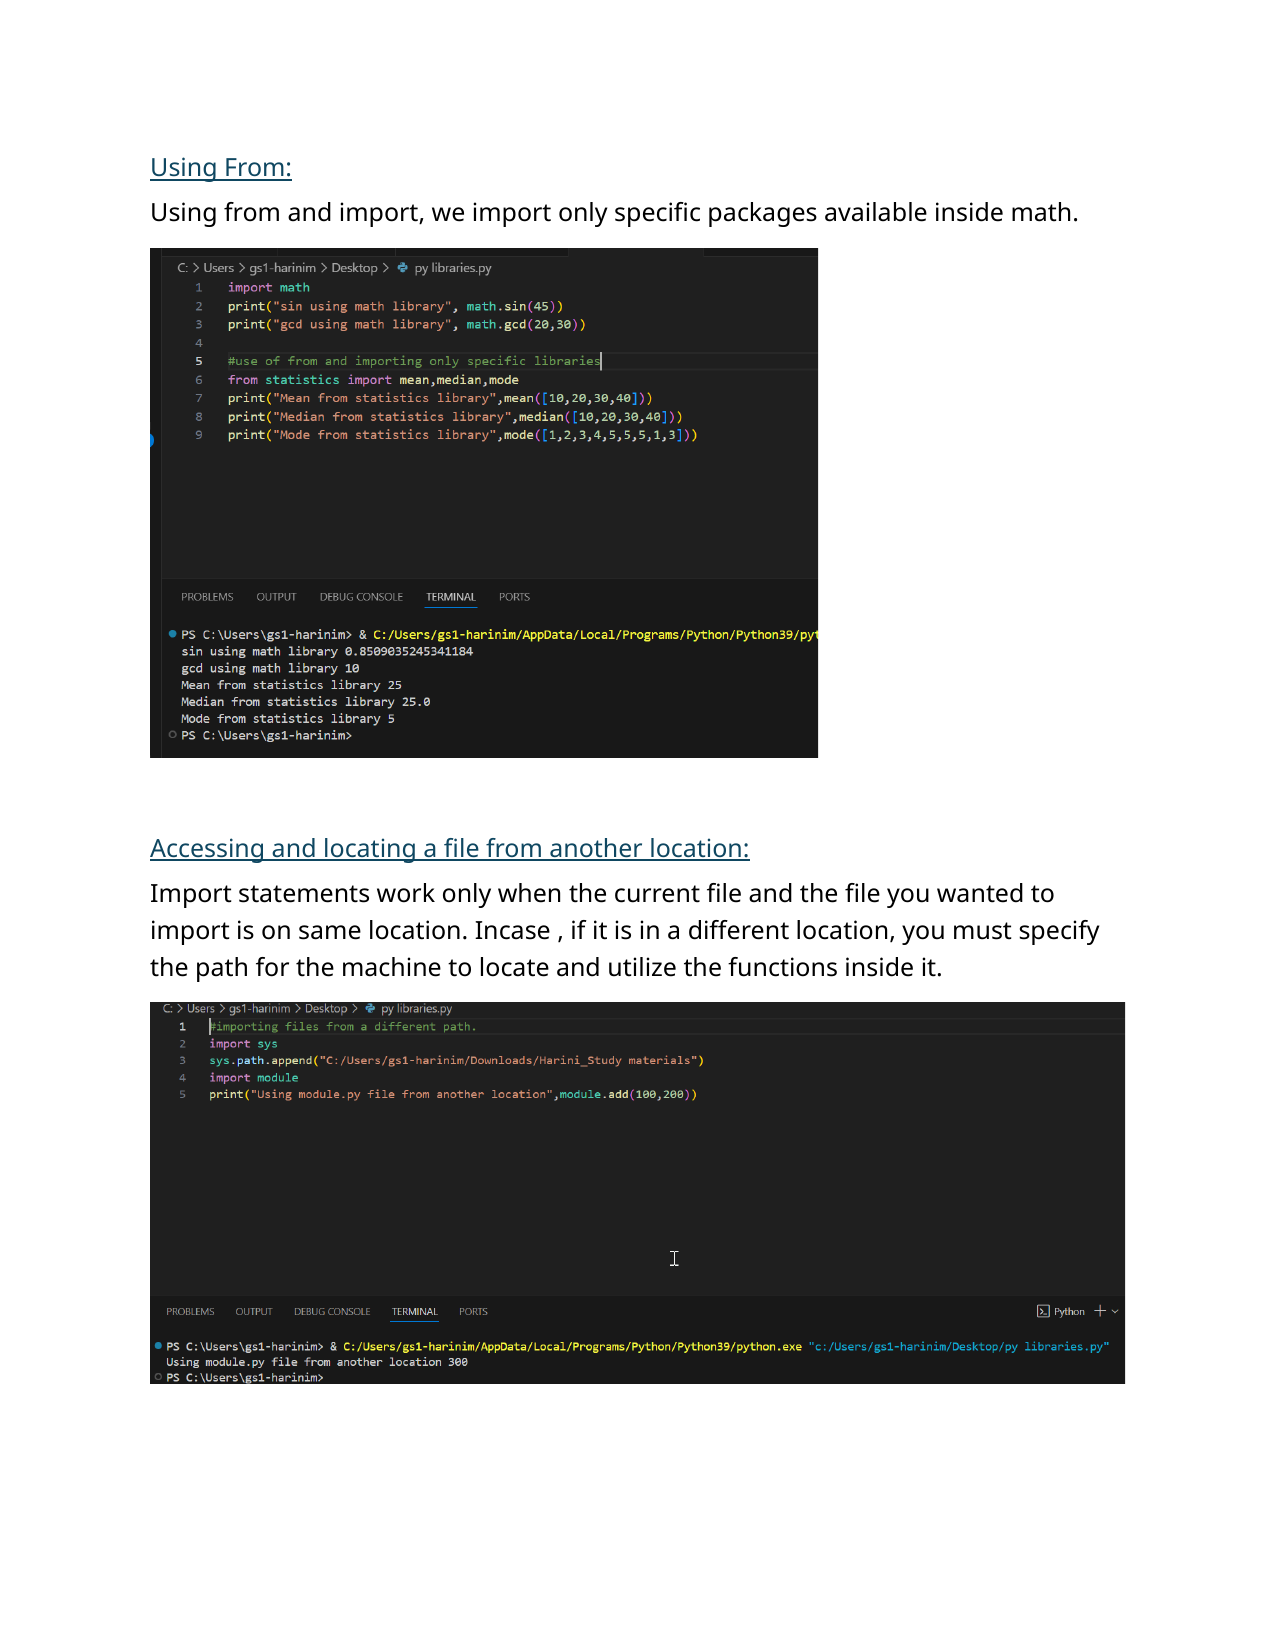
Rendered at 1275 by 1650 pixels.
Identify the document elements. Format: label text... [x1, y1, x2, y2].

subtitle Accessing and locating a file from another location: [150, 831, 1125, 864]
text Using from and import, we import only specific packages available inside math. [150, 195, 1125, 229]
subtitle Using From: [150, 150, 1125, 184]
text Import statements work only when the current file and the file you wanted to import is on same location. Incase , if it is in a different location, you must specify the path for the machine to locate and utilize the functions inside it. [150, 876, 1125, 983]
picture [150, 1002, 1125, 1384]
picture [150, 248, 819, 758]
